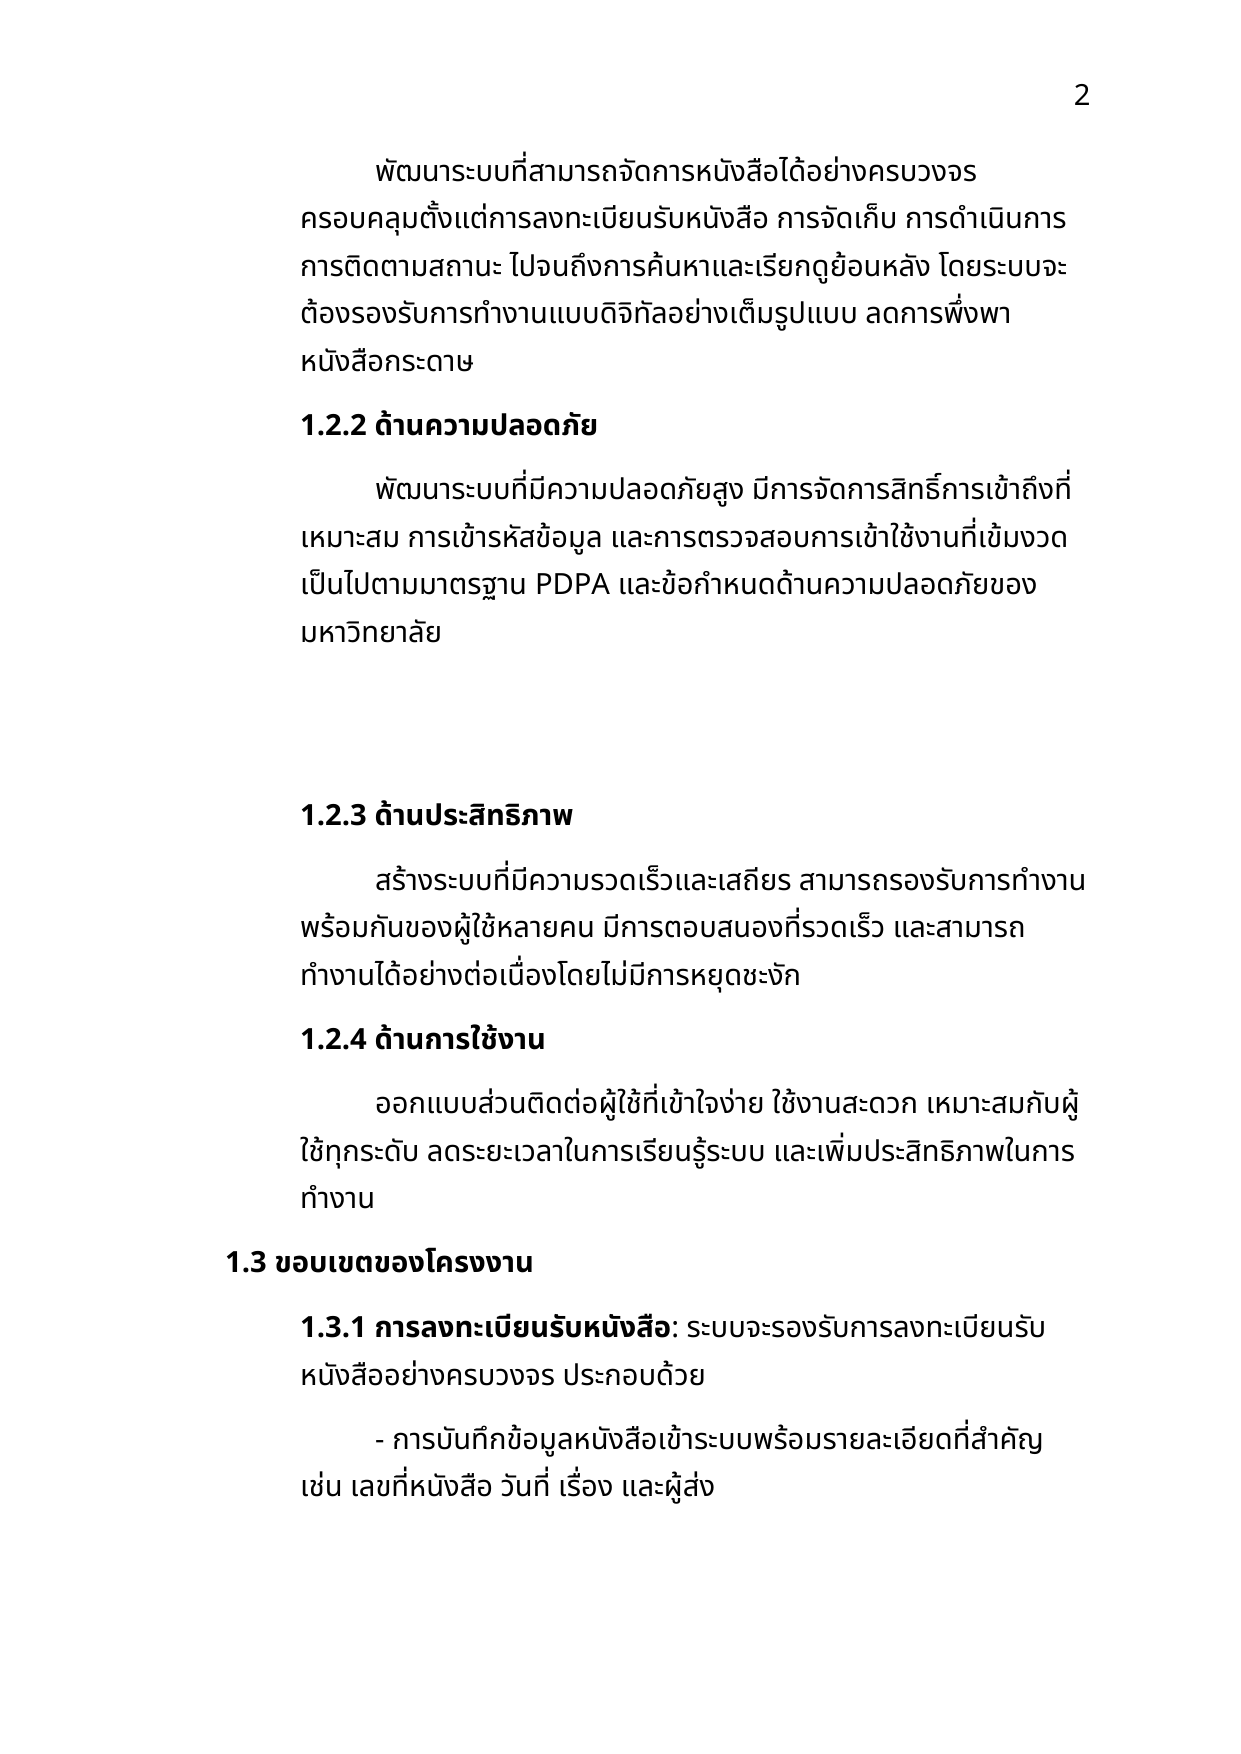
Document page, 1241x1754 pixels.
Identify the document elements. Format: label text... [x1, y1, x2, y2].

text สร้างระบบที่มีความรวดเร็วและเสถียร สามารถรองรับการทำงานพร้อมกันของผู้ใช้หลายคน มีการตอบสนองที่รวดเร็ว และสามารถทำงานได้อย่างต่อเนื่องโดยไม่มีการหยุดชะงัก [300, 859, 1090, 998]
text 1.2.2 ด้านความปลอดภัย [225, 404, 1090, 448]
text 1.3 ขอบเขตของโครงงาน [150, 1242, 1090, 1286]
text ออกแบบส่วนติดต่อผู้ใช้ที่เข้าใจง่าย ใช้งานสะดวก เหมาะสมกับผู้ใช้ทุกระดับ ลดระยะเวลาในการเรียนรู้ระบบ และเพิ่มประสิทธิภาพในการทำงาน [300, 1083, 1090, 1222]
text พัฒนาระบบที่สามารถจัดการหนังสือได้อย่างครบวงจร ครอบคลุมตั้งแต่การลงทะเบียนรับหนังสือ การจัดเก็บ การดำเนินการ การติดตามสถานะ ไปจนถึงการค้นหาและเรียกดูย้อนหลัง โดยระบบจะต้องรองรับการทำงานแบบดิจิทัลอย่างเต็มรูปแบบ ลดการพึ่งพาหนังสือกระดาษ [300, 150, 1090, 384]
text 1.2.3 ด้านประสิทธิภาพ [225, 794, 1090, 839]
text พัฒนาระบบที่มีความปลอดภัยสูง มีการจัดการสิทธิ์การเข้าถึงที่เหมาะสม การเข้ารหัสข้อมูล และการตรวจสอบการเข้าใช้งานที่เข้มงวด เป็นไปตามมาตรฐาน PDPA และข้อกำหนดด้านความปลอดภัยของมหาวิทยาลัย [300, 469, 1090, 655]
text - การบันทึกข้อมูลหนังสือเข้าระบบพร้อมรายละเอียดที่สำคัญ เช่น เลขที่หนังสือ วันที่ เรื่อง และผู้ส่ง [300, 1418, 1090, 1510]
text 1.3.1 การลงทะเบียนรับหนังสือ: ระบบจะรองรับการลงทะเบียนรับหนังสืออย่างครบวงจร ประกอบด้วย [300, 1306, 1090, 1398]
text 1.2.4 ด้านการใช้งาน [225, 1018, 1090, 1062]
